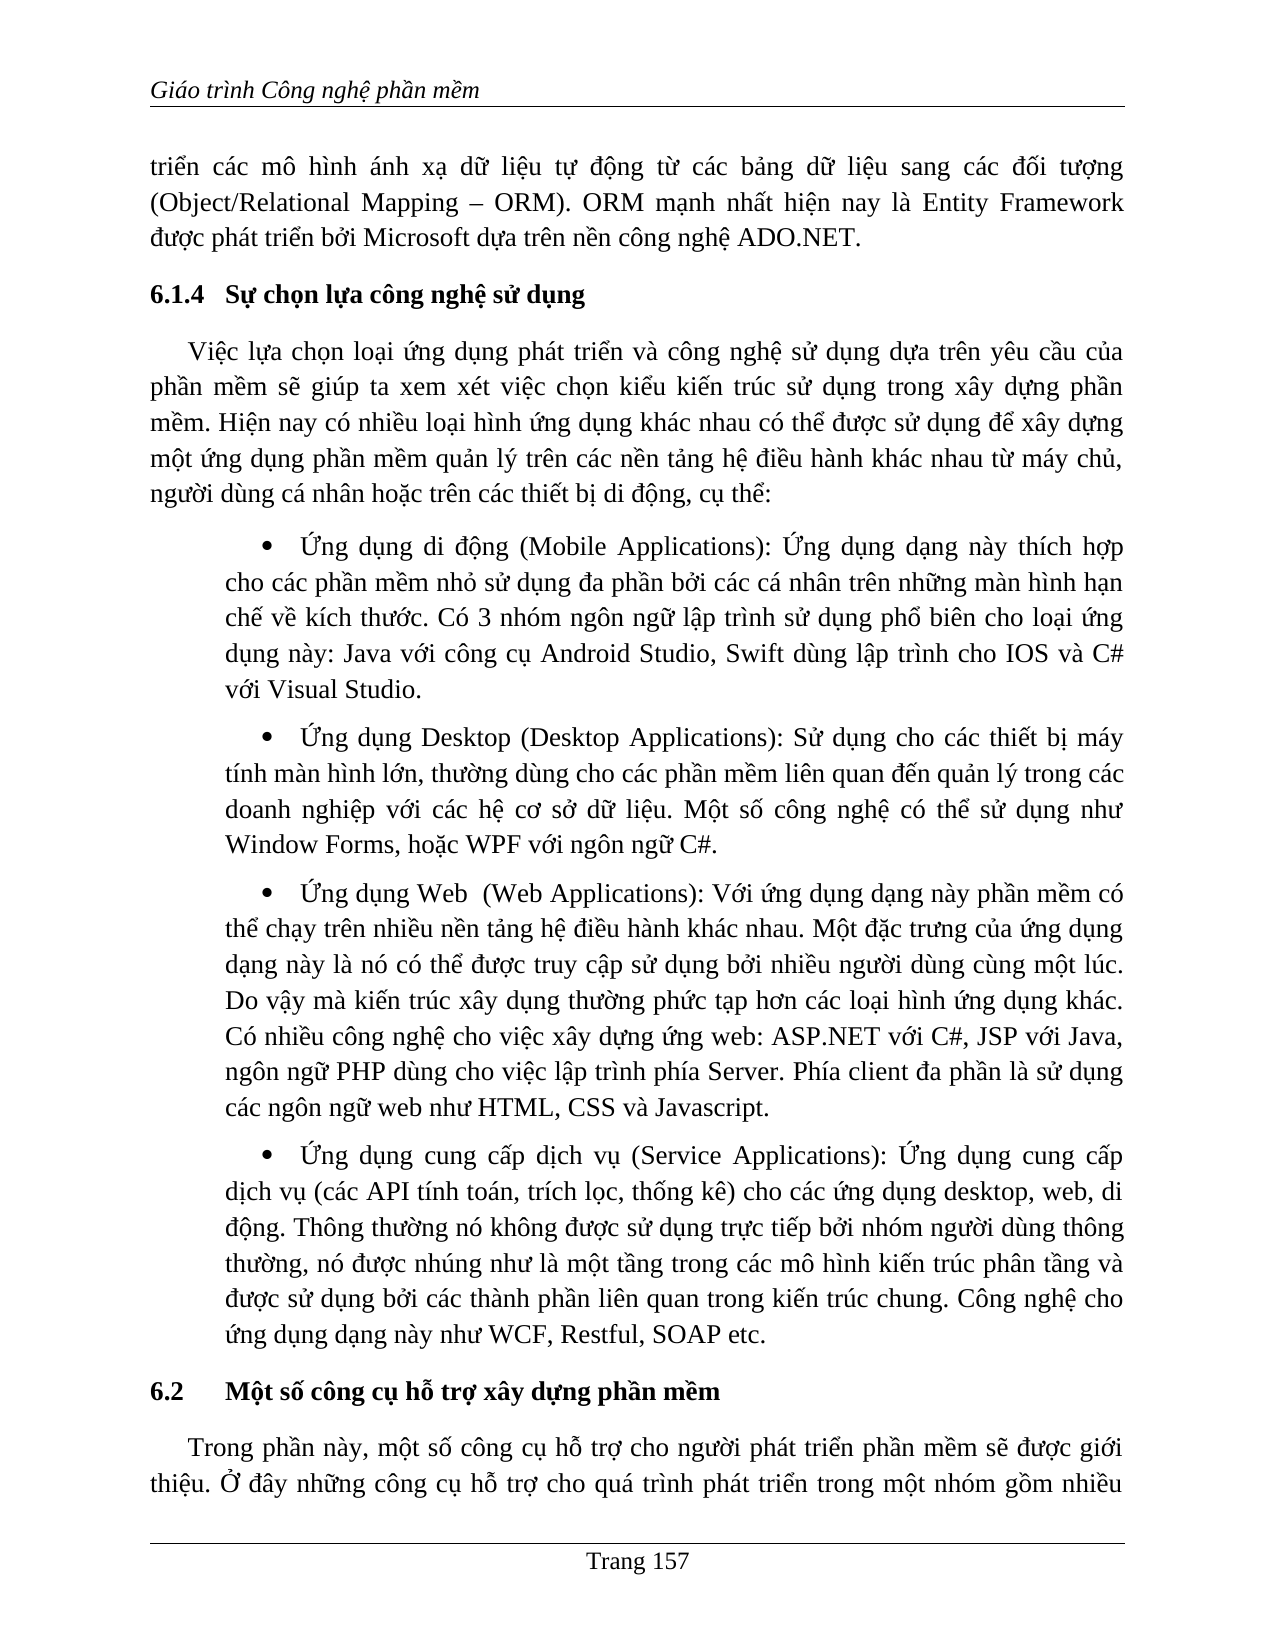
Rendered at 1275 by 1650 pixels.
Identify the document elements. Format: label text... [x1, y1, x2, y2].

subtitle Một số công cụ hỗ trợ xây dựng phần mềm [150, 1375, 1125, 1406]
subtitle Sự chọn lựa công nghệ sử dụng [150, 278, 1125, 309]
list Ứng dụng Desktop (Desktop Applications): Sử dụng cho các thiết bị máy tính màn hình lớn, thường dùng cho các phần mềm liên quan đến quản lý trong các doanh nghiệp với các hệ cơ sở dữ liệu. Một số công nghệ có thể sử dụng như Window Forms, hoặc WPF với ngôn ngữ C#. [225, 721, 1125, 859]
text Việc lựa chọn loại ứng dụng phát triển và công nghệ sử dụng dựa trên yêu cầu của phần mềm sẽ giúp ta xem xét việc chọn kiểu kiến trúc sử dụng trong xây dựng phần mềm. Hiện nay có nhiều loại hình ứng dụng khác nhau có thể được sử dụng để xây dựng một ứng dụng phần mềm quản lý trên các nền tảng hệ điều hành khác nhau từ máy chủ, người dùng cá nhân hoặc trên các thiết bị di động, cụ thể: [150, 334, 1125, 509]
list Ứng dụng cung cấp dịch vụ (Service Applications): Ứng dụng cung cấp dịch vụ (các API tính toán, trích lọc, thống kê) cho các ứng dụng desktop, web, di động. Thông thường nó không được sử dụng trực tiếp bởi nhóm người dùng thông thường, nó được nhúng như là một tầng trong các mô hình kiến trúc phân tầng và được sử dụng bởi các thành phần liên quan trong kiến trúc chung. Công nghệ cho ứng dụng dạng này như WCF, Restful, SOAP etc. [225, 1139, 1125, 1349]
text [150, 1431, 1125, 1498]
list Ứng dụng Web (Web Applications): Với ứng dụng dạng này phần mềm có thể chạy trên nhiều nền tảng hệ điều hành khác nhau. Một đặc trưng của ứng dụng dạng này là nó có thể được truy cập sử dụng bởi nhiều người dùng cùng một lúc. Do vậy mà kiến trúc xây dụng thường phức tạp hơn các loại hình ứng dụng khác. Có nhiều công nghệ cho việc xây dựng ứng web: ASP.NET với C#, JSP với Java, ngôn ngữ PHP dùng cho việc lập trình phía Server. Phía client đa phần là sử dụng các ngôn ngữ web như HTML, CSS và Javascript. [225, 877, 1125, 1122]
list Ứng dụng di động (Mobile Applications): Ứng dụng dạng này thích hợp cho các phần mềm nhỏ sử dụng đa phần bởi các cá nhân trên những màn hình hạn chế về kích thước. Có 3 nhóm ngôn ngữ lập trình sử dụng phổ biên cho loại ứng dụng này: Java với công cụ Android Studio, Swift dùng lập trình cho IOS và C# với Visual Studio. [225, 530, 1125, 704]
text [150, 150, 1125, 253]
